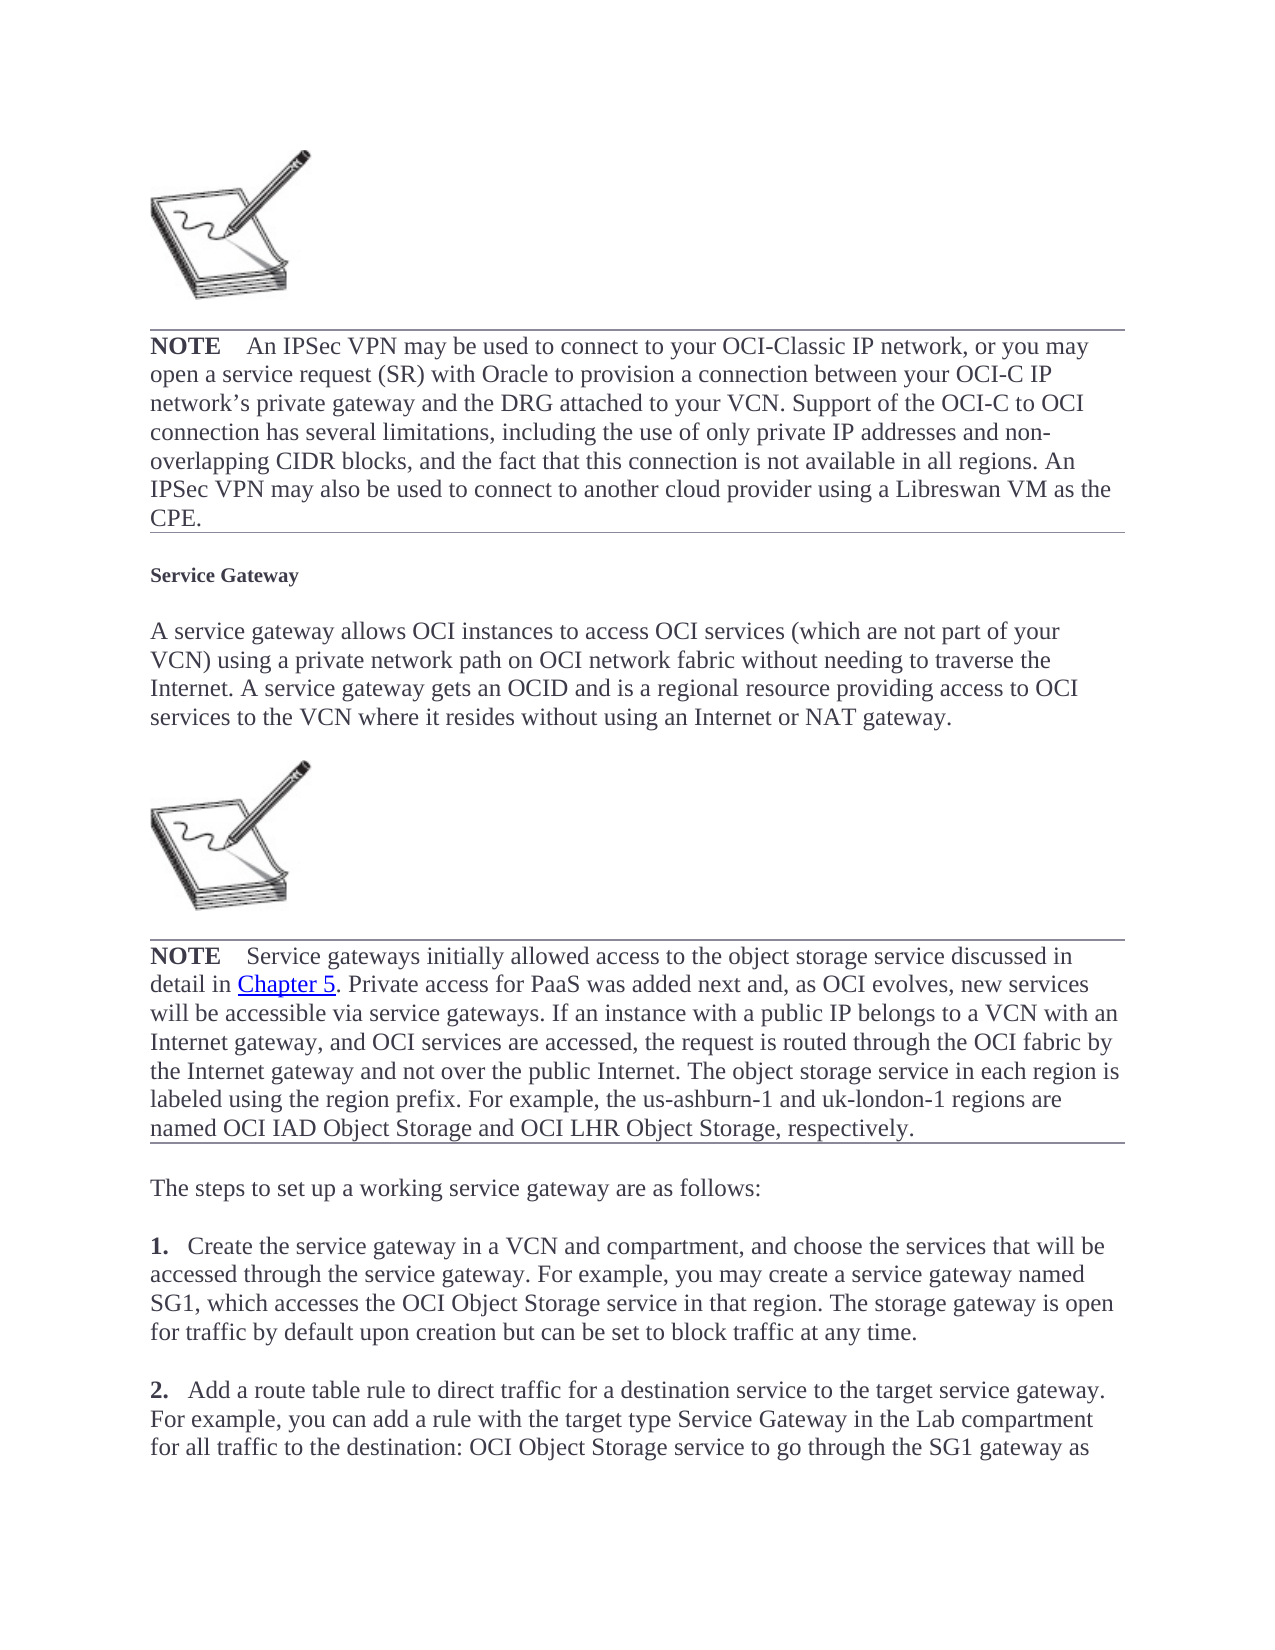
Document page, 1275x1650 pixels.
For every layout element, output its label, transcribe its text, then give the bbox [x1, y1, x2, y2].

text The steps to set up a working service gateway are as follows: [150, 1173, 1125, 1202]
picture [150, 760, 312, 911]
text 1. Create the service gateway in a VCN and compartment, and choose the services that will be accessed through the service gateway. For example, you may create a service gateway named SG1, which accesses the OCI Object Storage service in that region. The storage gateway is open for traffic by default upon creation but can be set to block traffic at any time. [150, 1231, 1125, 1346]
picture [150, 150, 312, 300]
text NOTE An IPSec VPN may be used to connect to your OCI-Classic IP network, or you may open a service request (SR) with Oracle to provision a connection between your OCI-C IP network’s private gateway and the DRG attached to your VCN. Support of the OCI-C to OCI connection has several limitations, including the use of only private IP addresses and non-overlapping CIDR blocks, and the fact that this connection is not available in all regions. An IPSec VPN may also be used to connect to another cloud provider using a Libreswan VM as the CPE. [150, 331, 1125, 532]
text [150, 1375, 1125, 1461]
text NOTE Service gateways initially allowed access to the object storage service discussed in detail in Chapter 5. Private access for PaaS was added next and, as OCI evolves, new services will be accessible via service gateways. If an instance with a public IP belongs to a VCN with an Internet gateway, and OCI services are accessed, the request is routed through the OCI fabric by the Internet gateway and not over the public Internet. The object storage service in each region is labeled using the region prefix. For example, the us-ashburn-1 and uk-london-1 regions are named OCI IAD Object Storage and OCI LHR Object Storage, respectively. [150, 941, 1125, 1142]
text Service Gateway [150, 563, 1125, 587]
text A service gateway allows OCI instances to access OCI services (which are not part of your VCN) using a private network path on OCI network fabric without needing to traverse the Internet. A service gateway gets an OCID and is a regional resource providing access to OCI services to the VCN where it resides without using an Internet or NAT gateway. [150, 616, 1125, 731]
